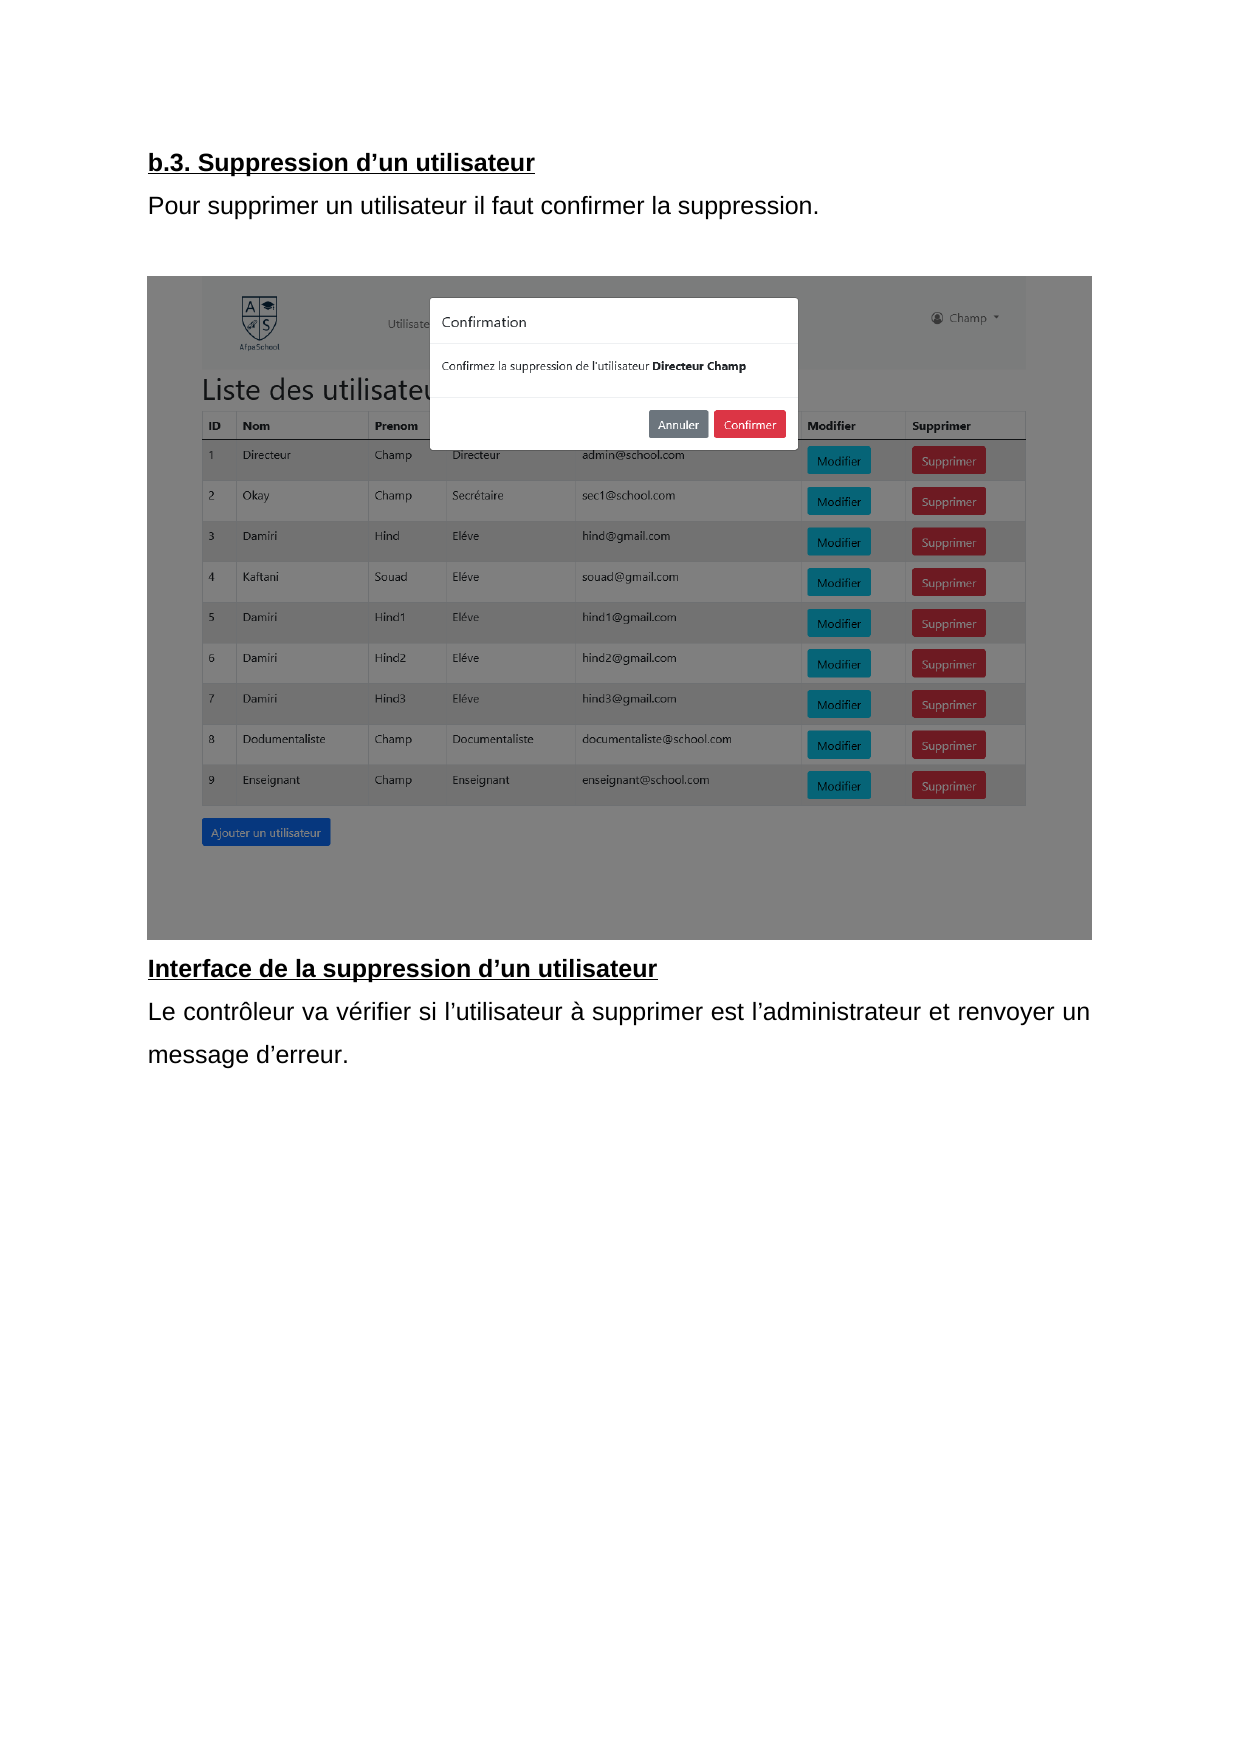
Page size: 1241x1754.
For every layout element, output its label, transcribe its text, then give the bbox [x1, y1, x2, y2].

picture [147, 276, 1092, 940]
text Interface de la suppression d’un utilisateur [148, 953, 1093, 982]
text b.3. Suppression d’un utilisateur [148, 148, 1093, 176]
text Le contrôleur va vérifier si l’utilisateur à supprimer est l’administrateur et renvoyer un message d’erreur. [148, 997, 1093, 1068]
text Pour supprimer un utilisateur il faut confirmer la suppression. [148, 191, 1093, 219]
